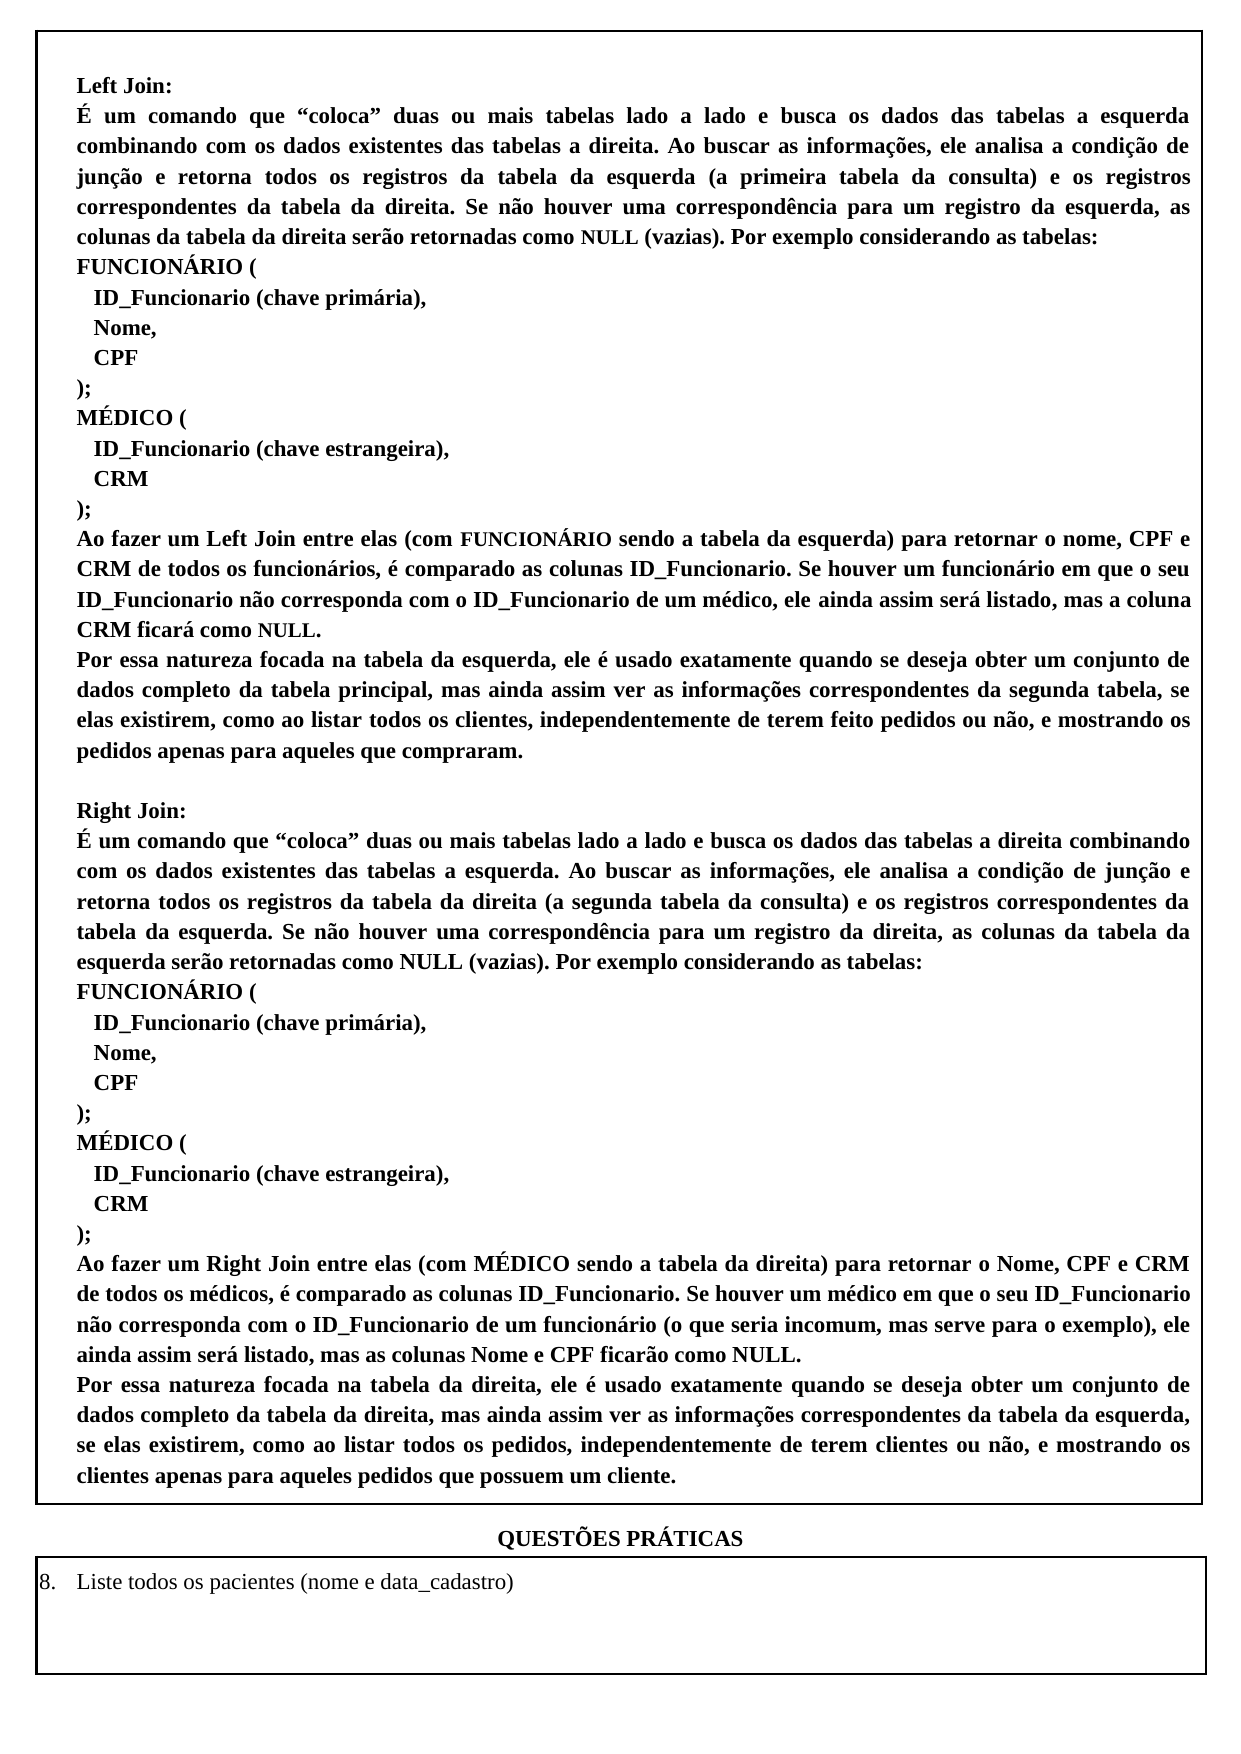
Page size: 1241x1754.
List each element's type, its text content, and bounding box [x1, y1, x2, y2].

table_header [38, 1558, 1205, 1673]
text QUESTÕES PRÁTICAS [35, 1525, 1205, 1552]
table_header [38, 32, 1201, 1502]
